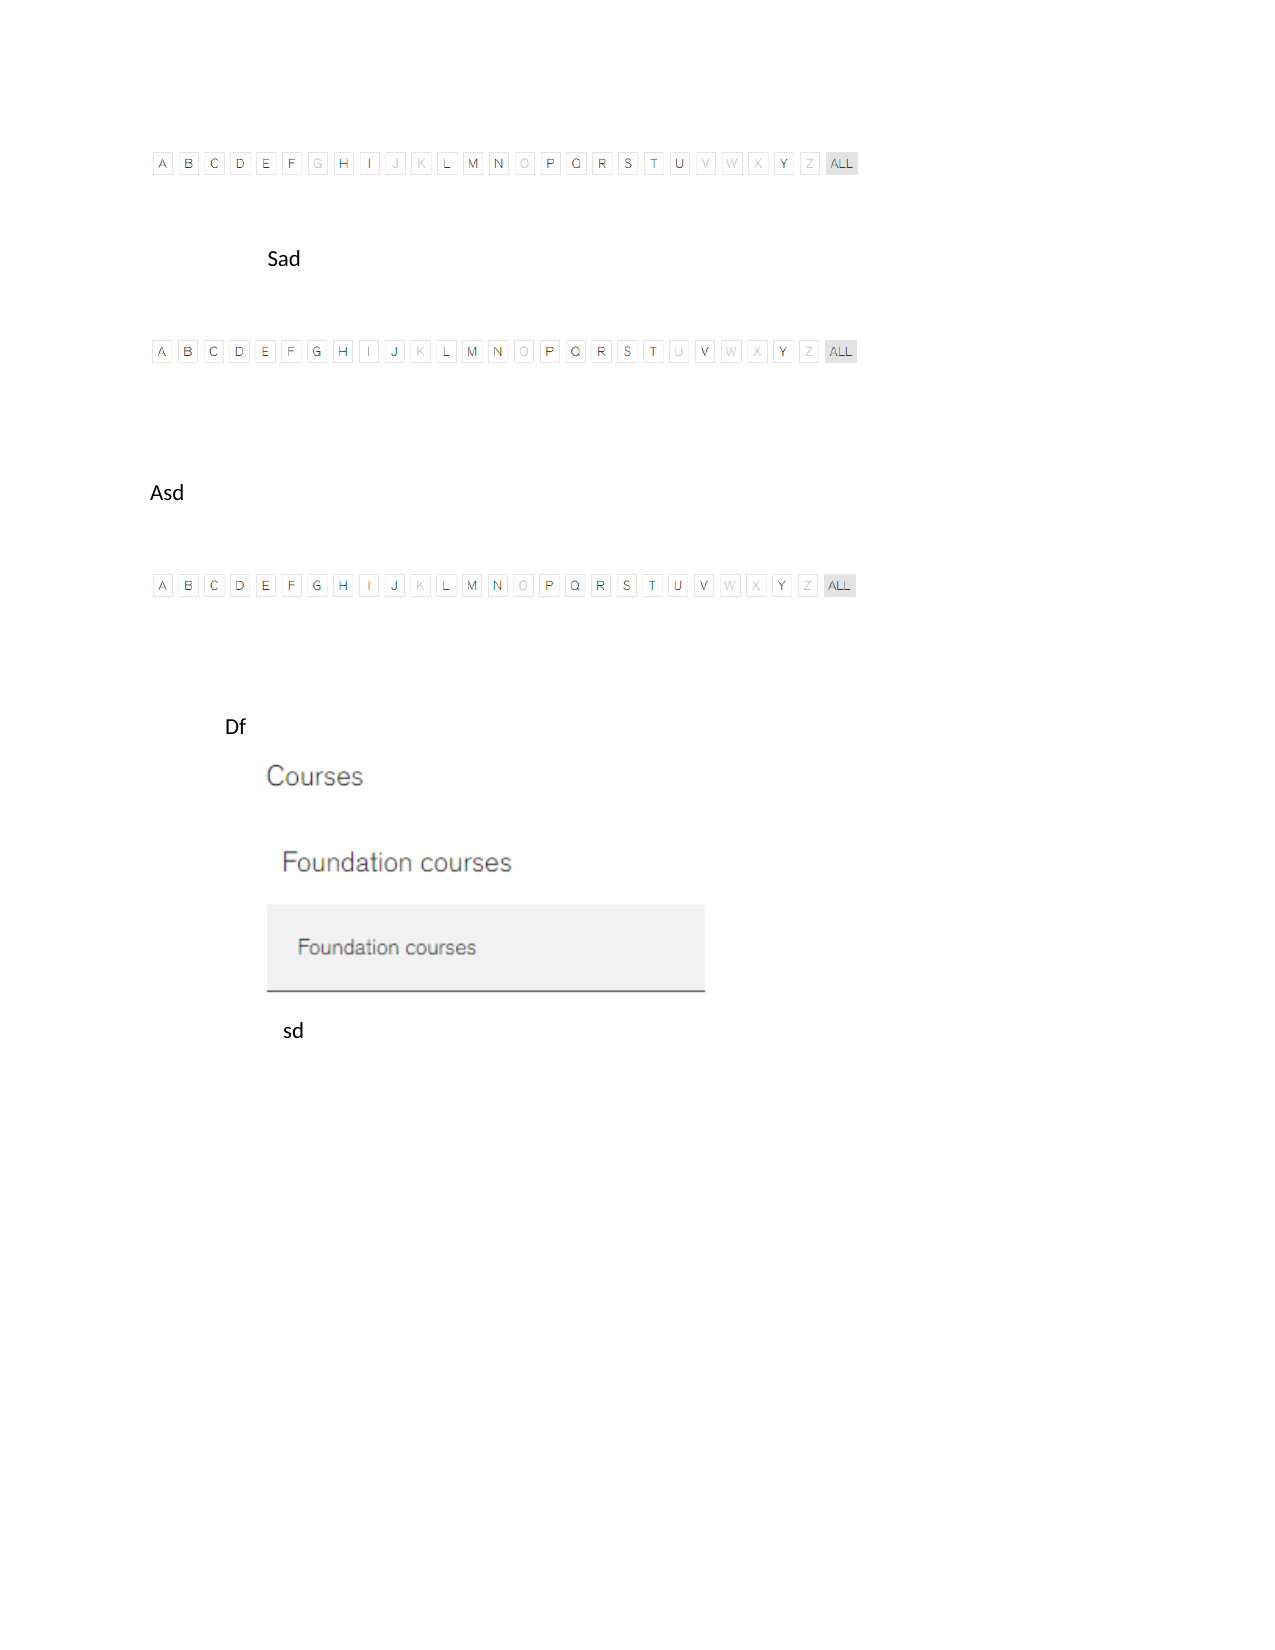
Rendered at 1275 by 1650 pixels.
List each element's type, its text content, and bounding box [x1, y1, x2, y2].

text Asd [150, 478, 1125, 506]
text Sad [150, 244, 1125, 272]
text sd [150, 1016, 1125, 1044]
text Df [150, 712, 1125, 741]
